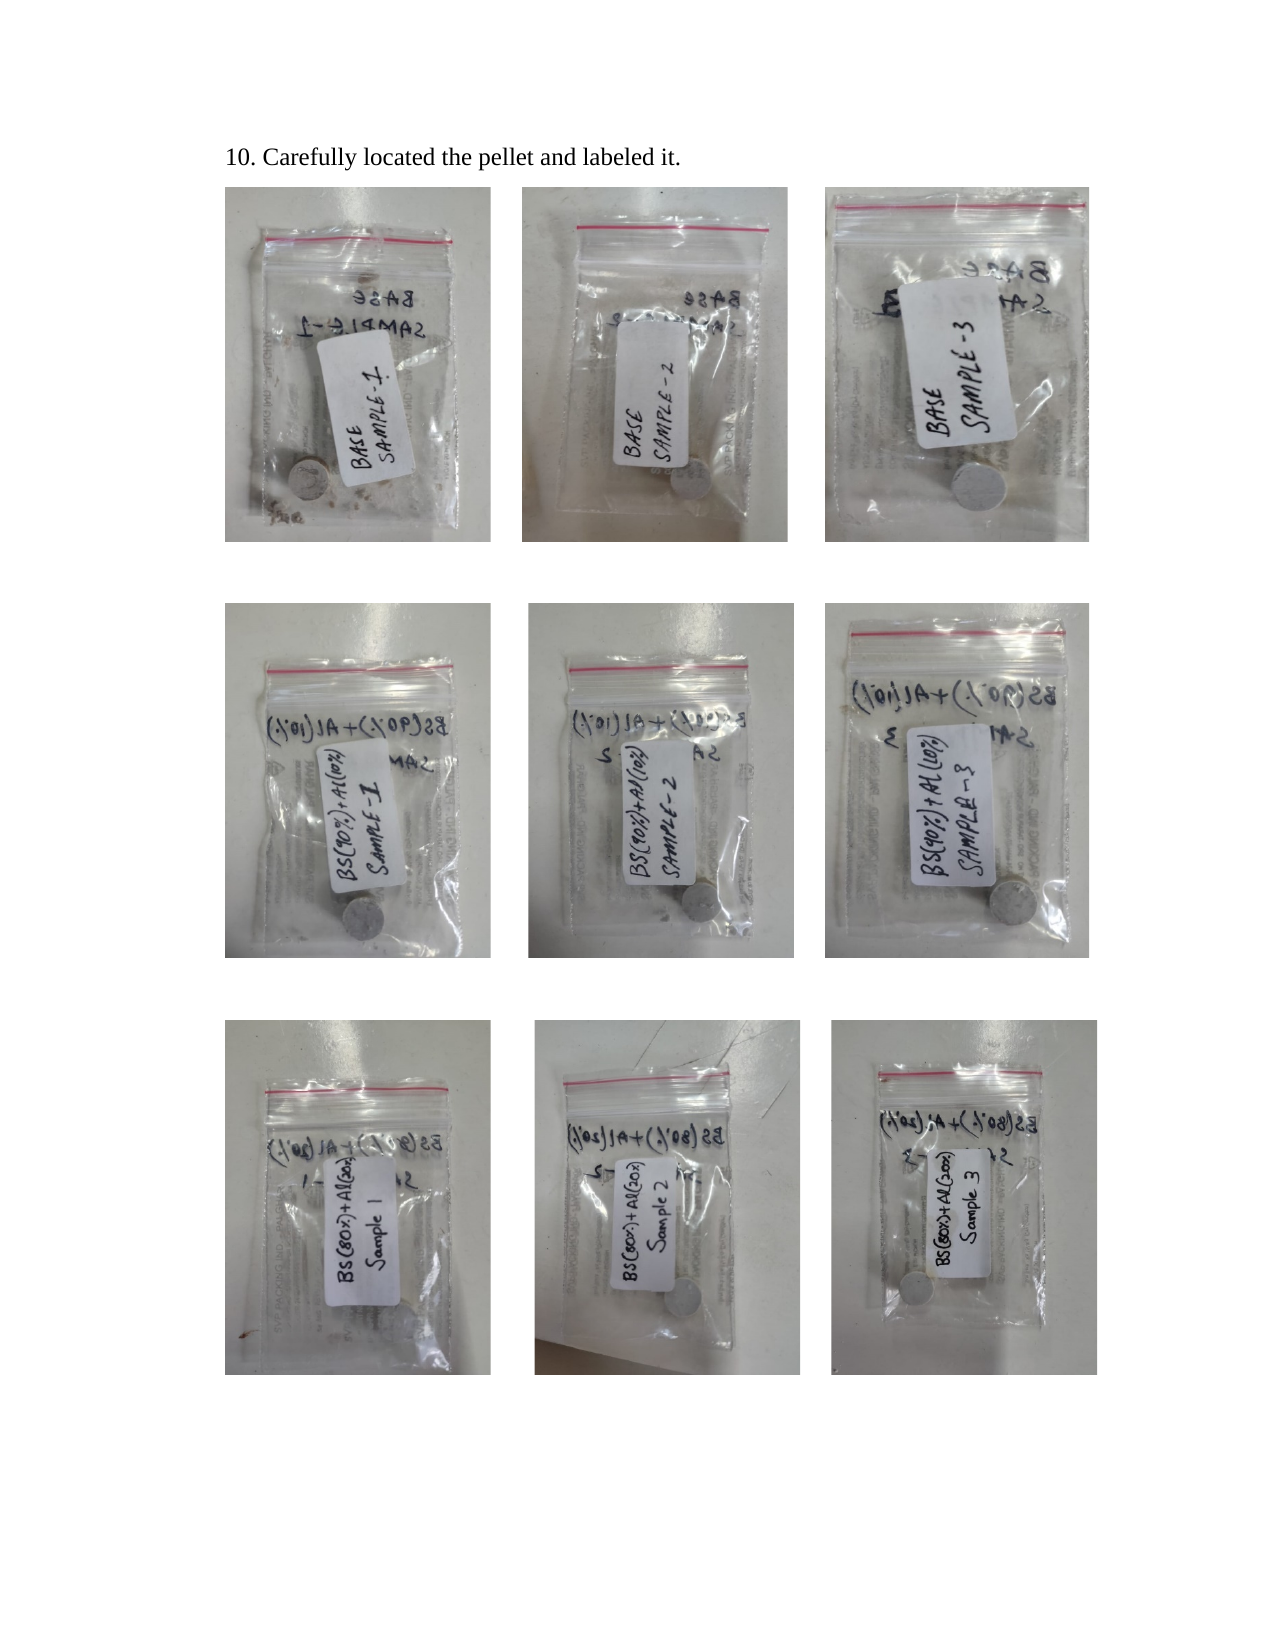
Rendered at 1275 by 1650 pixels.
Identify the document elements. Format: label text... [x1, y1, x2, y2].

picture [225, 187, 491, 542]
picture [225, 1020, 491, 1375]
picture [225, 603, 491, 958]
picture [528, 603, 794, 958]
picture [825, 603, 1090, 958]
picture [534, 1020, 801, 1375]
picture [825, 187, 1090, 542]
picture [522, 187, 788, 542]
picture [831, 1020, 1098, 1375]
text 10. Carefully located the pellet and labeled it. [225, 142, 1133, 171]
